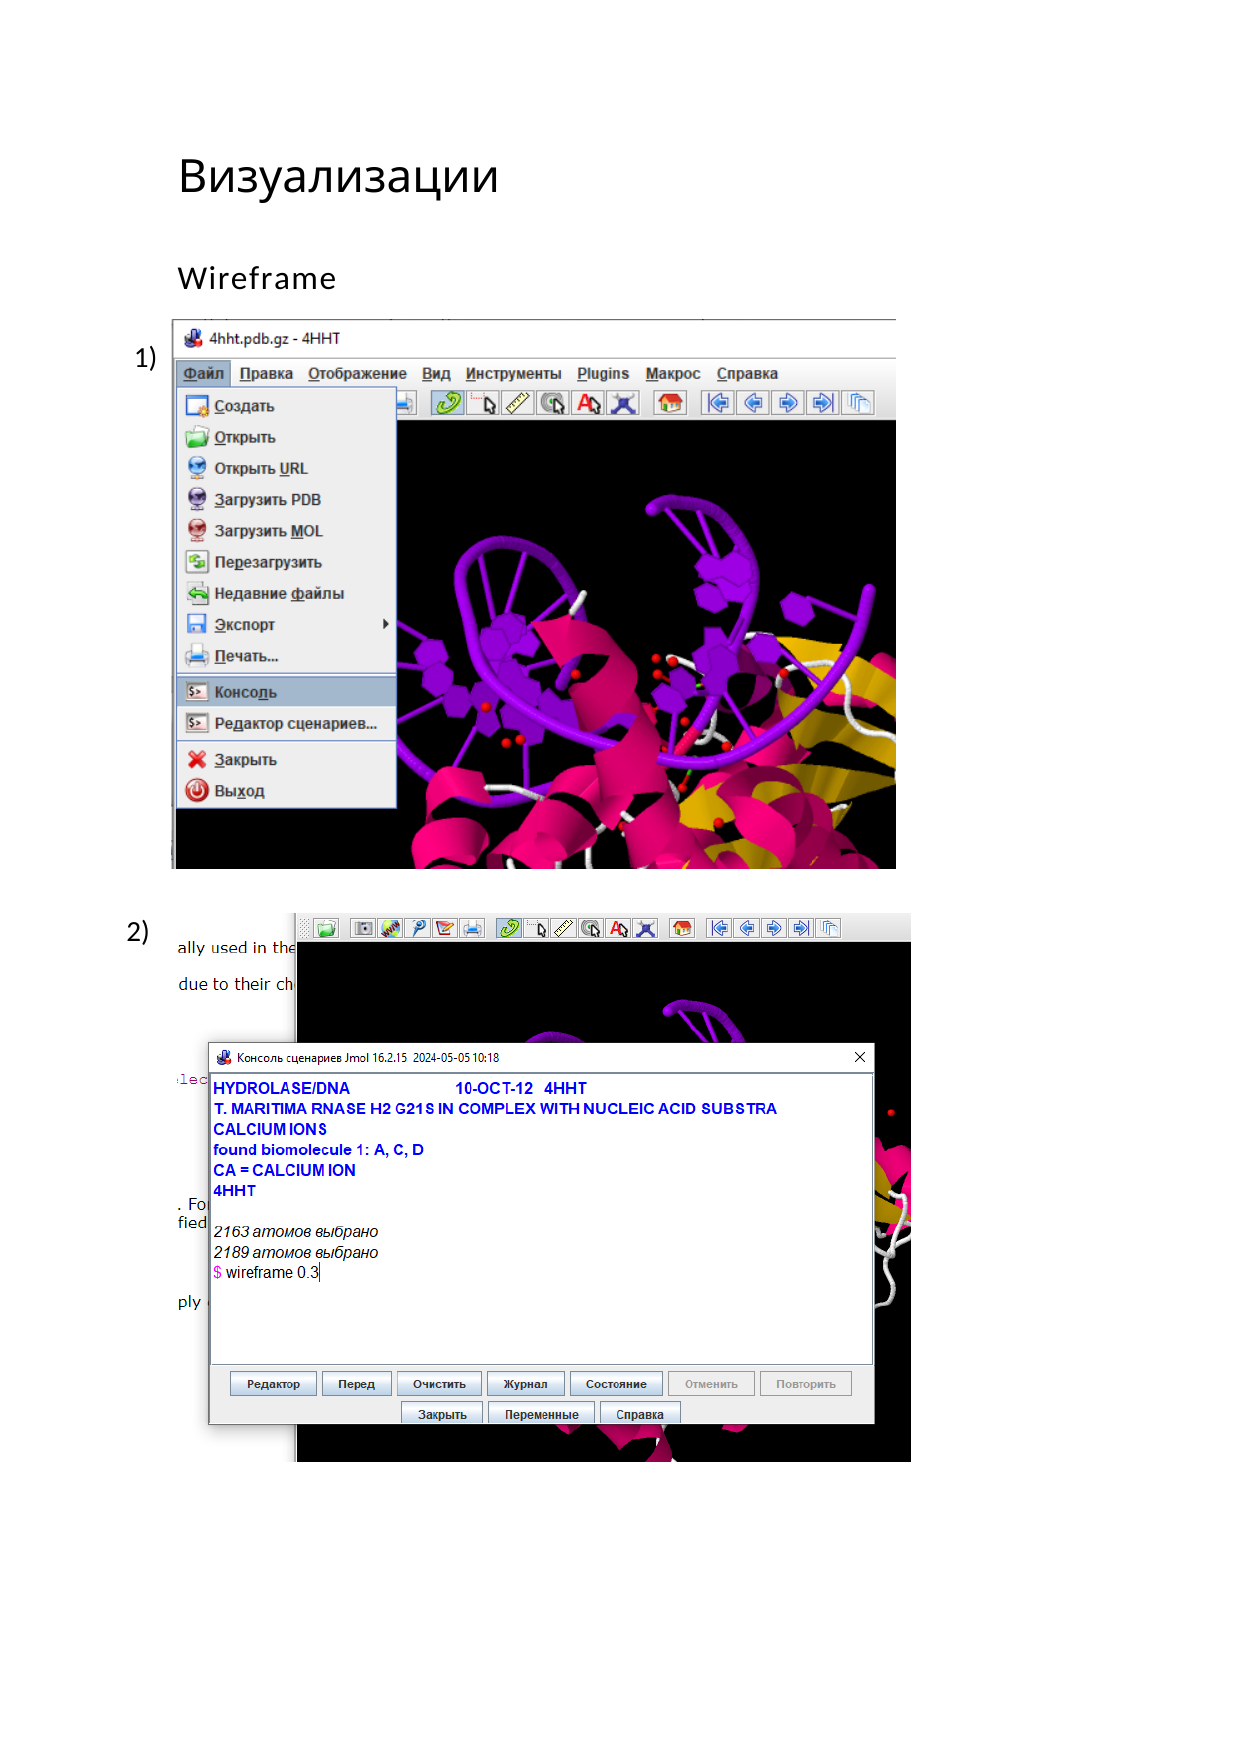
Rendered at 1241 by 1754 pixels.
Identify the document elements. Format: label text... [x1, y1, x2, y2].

picture [177, 913, 911, 1462]
picture [171, 319, 896, 869]
subtitle Wireframe [177, 257, 1152, 298]
subtitle Визуализации [177, 143, 1152, 206]
